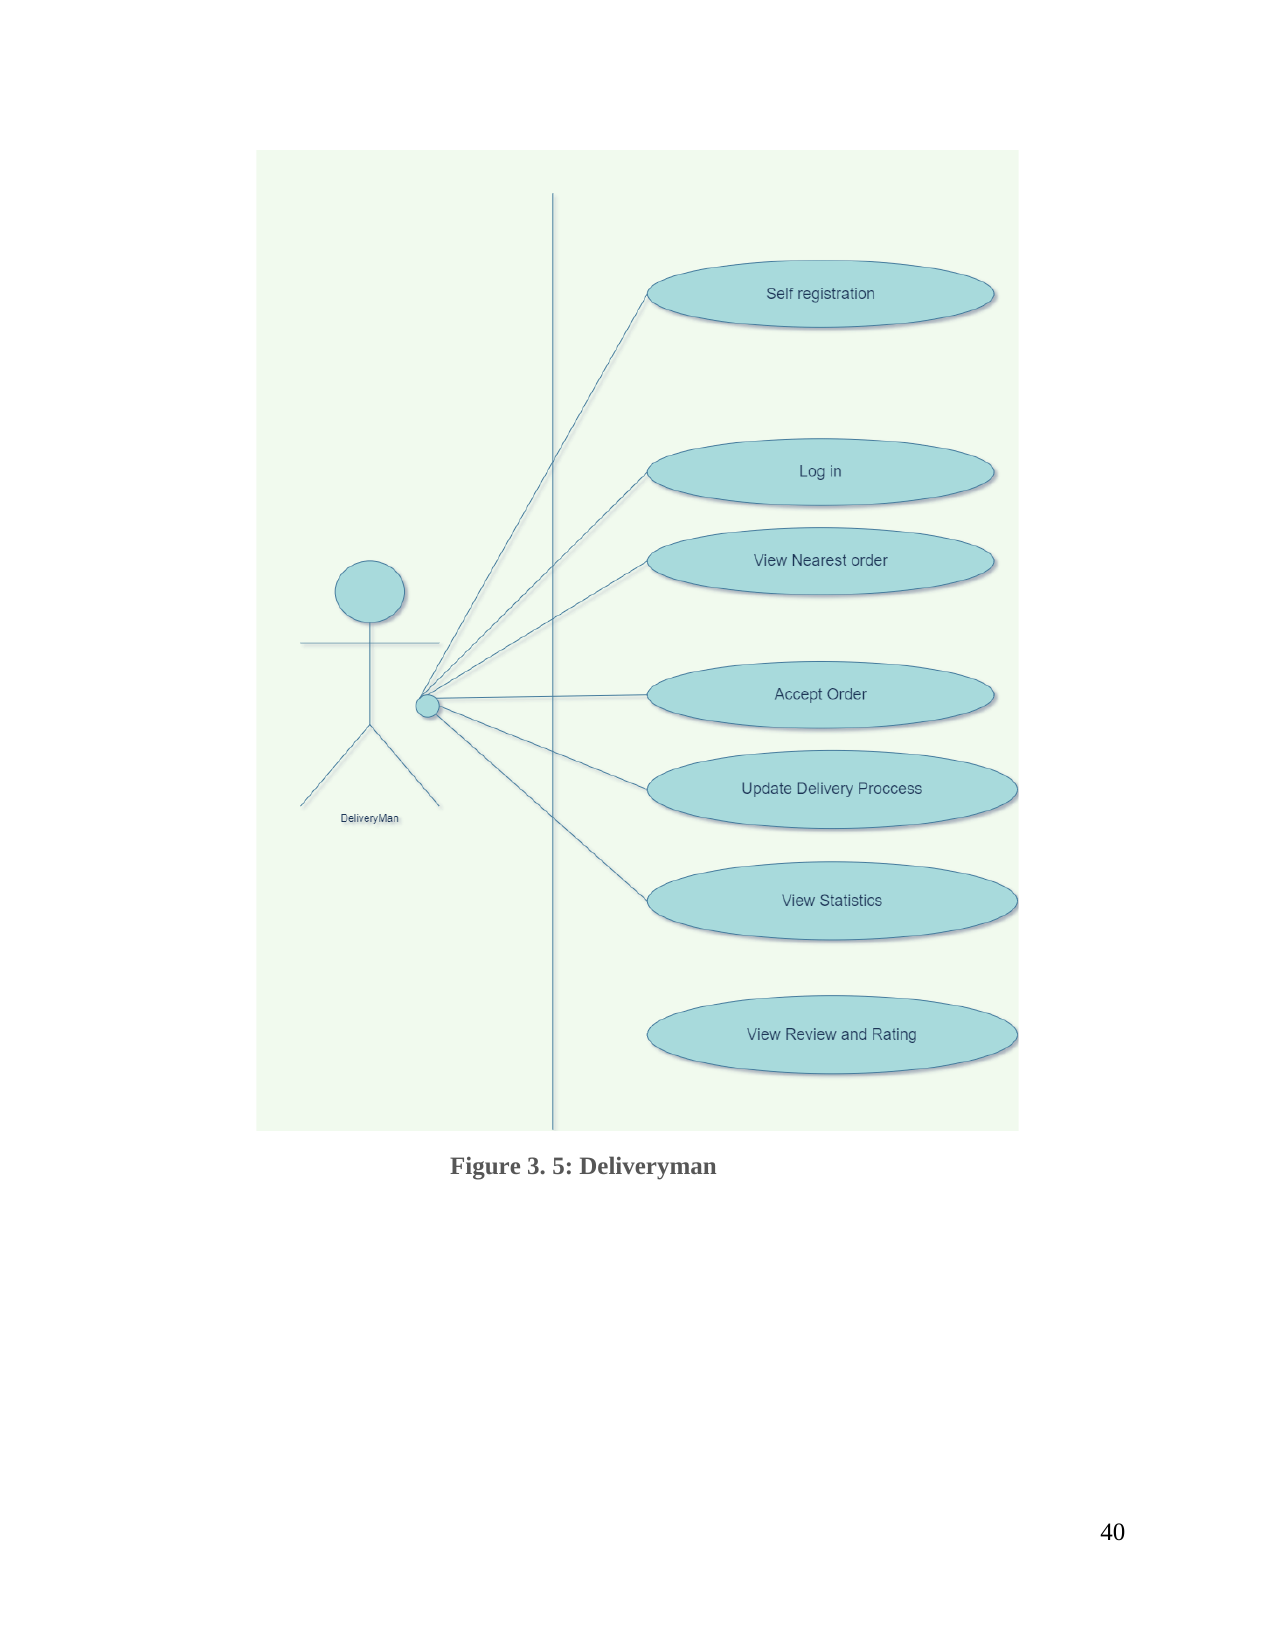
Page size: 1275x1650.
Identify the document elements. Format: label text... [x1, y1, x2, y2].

picture [256, 150, 1019, 1131]
text Figure 3. 5: Deliveryman [375, 1151, 1125, 1180]
